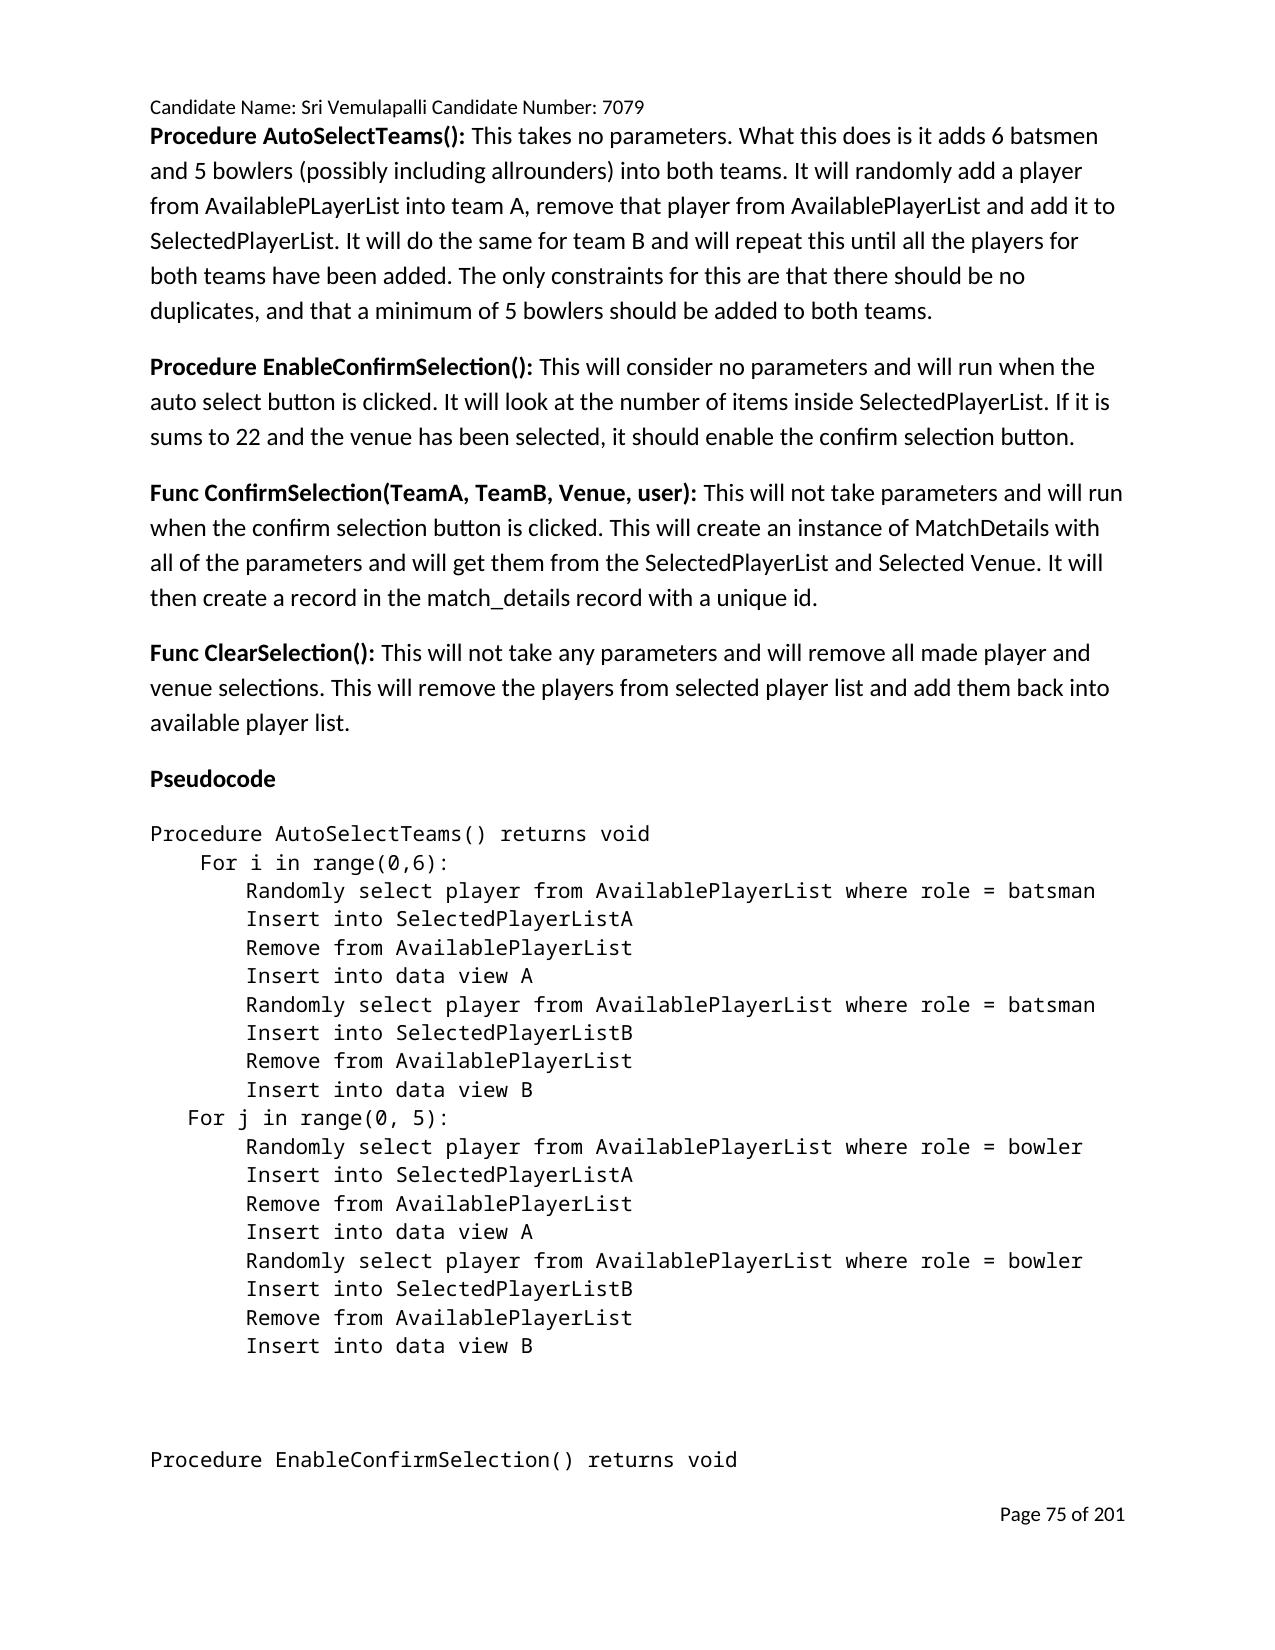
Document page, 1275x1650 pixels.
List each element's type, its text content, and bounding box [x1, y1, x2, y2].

text For j in range(0, 5): [150, 1103, 1125, 1132]
text Insert into data view B [150, 1075, 1125, 1103]
text Remove from AvailablePlayerList [150, 933, 1125, 961]
text Func ClearSelection(): This will not take any parameters and will remove all made player and venue selections. This will remove the players from selected player list and add them back into available player list. [150, 637, 1125, 738]
text For i in range(0,6): [150, 848, 1125, 876]
text Insert into data view A [150, 961, 1125, 990]
text Procedure AutoSelectTeams(): This takes no parameters. What this does is it adds 6 batsmen and 5 bowlers (possibly including allrounders) into both teams. It will randomly add a player from AvailablePLayerList into team A, remove that player from AvailablePlayerList and add it to SelectedPlayerList. It will do the same for team B and will repeat this until all the players for both teams have been added. The only constraints for this are that there should be no duplicates, and that a minimum of 5 bowlers should be added to both teams. [150, 120, 1125, 326]
text Randomly select player from AvailablePlayerList where role = batsman [150, 876, 1125, 904]
text Remove from AvailablePlayerList [150, 1303, 1125, 1331]
text Randomly select player from AvailablePlayerList where role = bowler [150, 1132, 1125, 1160]
text Insert into data view A [150, 1217, 1125, 1246]
text Func ConfirmSelection(TeamA, TeamB, Venue, user): This will not take parameters and will run when the confirm selection button is clicked. This will create an instance of MatchDetails with all of the parameters and will get them from the SelectedPlayerList and Selected Venue. It will then create a record in the match_details record with a unique id. [150, 477, 1125, 612]
text Procedure AutoSelectTeams() returns void [150, 819, 1125, 848]
text Insert into SelectedPlayerListA [150, 1160, 1125, 1189]
text Randomly select player from AvailablePlayerList where role = batsman [150, 990, 1125, 1018]
text Insert into SelectedPlayerListB [150, 1274, 1125, 1303]
text Randomly select player from AvailablePlayerList where role = bowler [150, 1246, 1125, 1274]
text Insert into SelectedPlayerListB [150, 1018, 1125, 1047]
text Remove from AvailablePlayerList [150, 1047, 1125, 1075]
text Pseudocode [150, 763, 1125, 794]
text Procedure EnableConfirmSelection() returns void [150, 1445, 1125, 1473]
text Insert into SelectedPlayerListA [150, 904, 1125, 933]
text Insert into data view B [150, 1331, 1125, 1359]
text Remove from AvailablePlayerList [150, 1189, 1125, 1217]
text Procedure EnableConfirmSelection(): This will consider no parameters and will run when the auto select button is clicked. It will look at the number of items inside SelectedPlayerList. If it is sums to 22 and the venue has been selected, it should enable the confirm selection button. [150, 351, 1125, 451]
